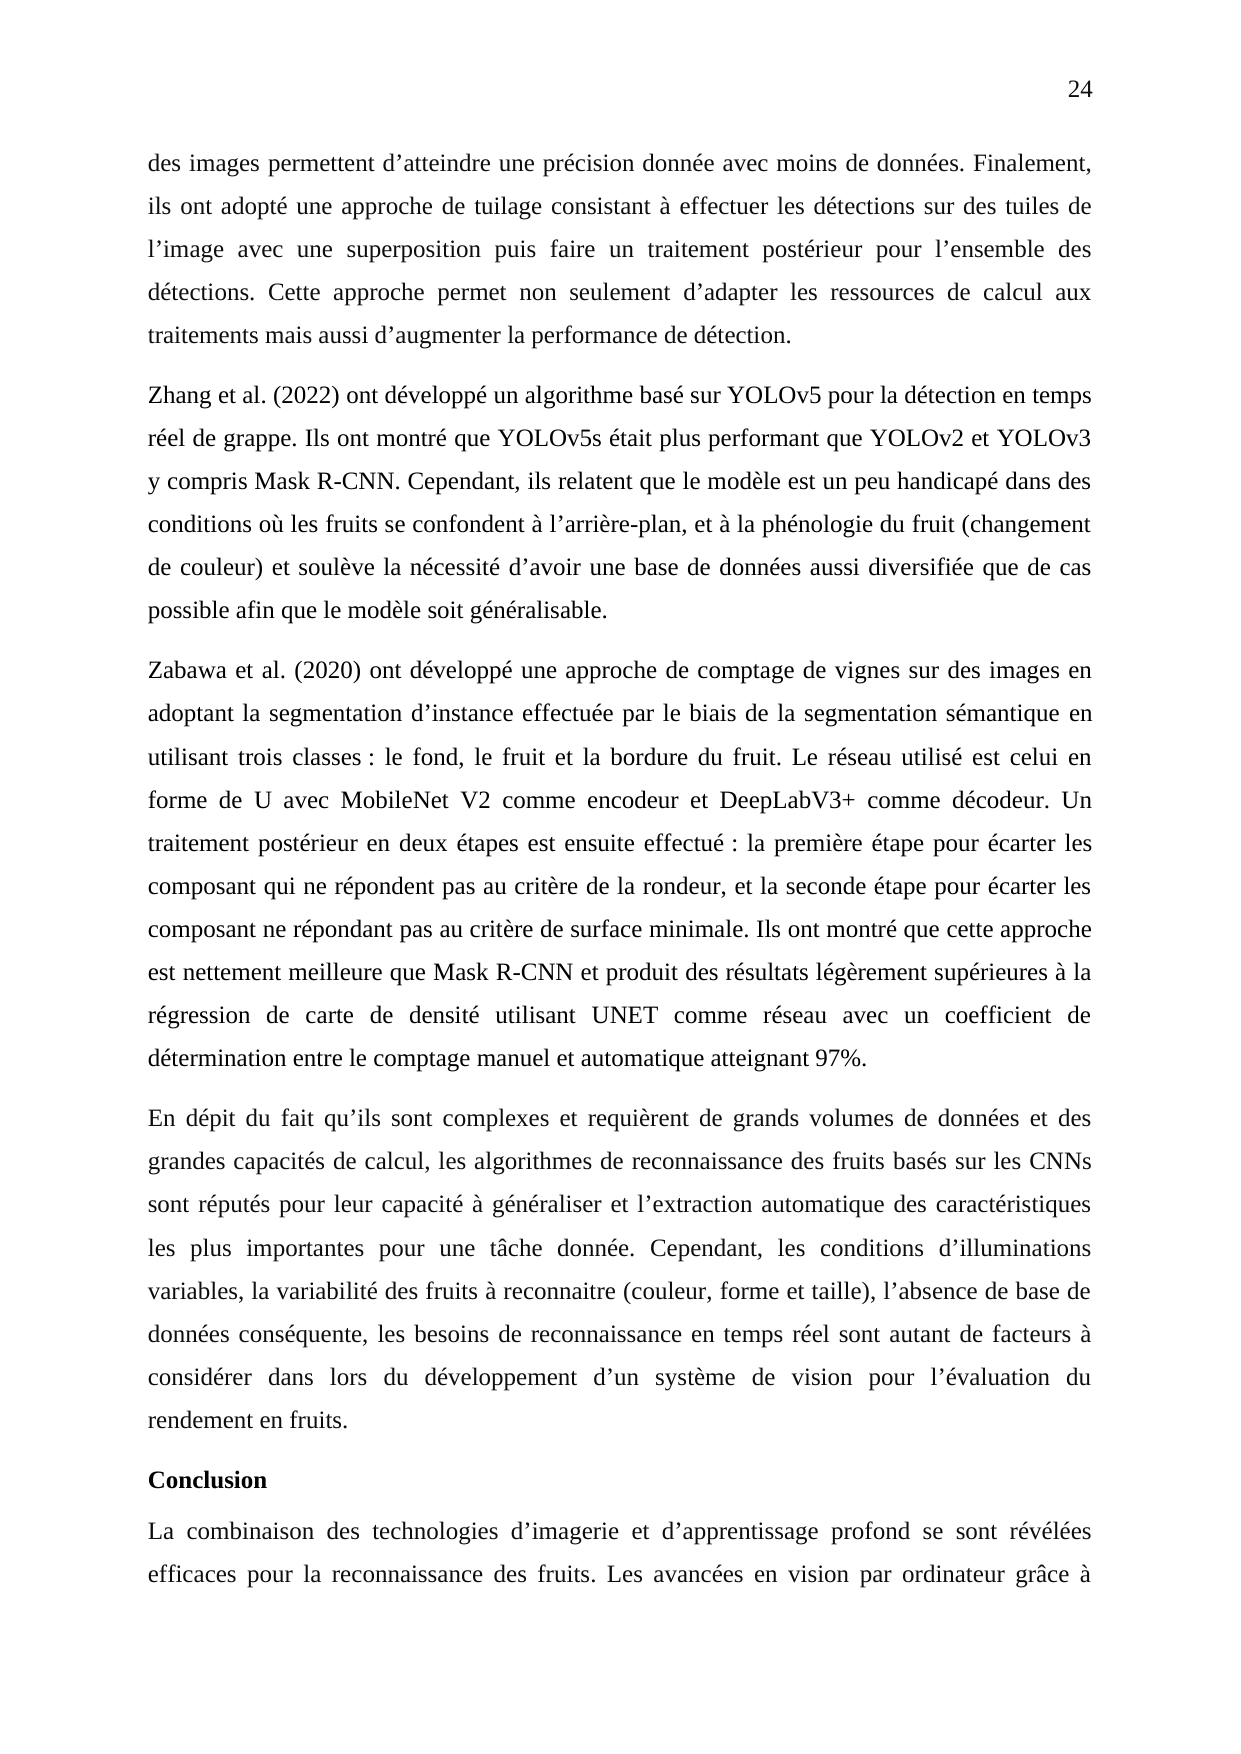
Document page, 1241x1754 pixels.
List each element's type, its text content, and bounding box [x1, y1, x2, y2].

subtitle Conclusion [148, 1465, 1093, 1494]
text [148, 148, 1093, 349]
text En dépit du fait qu’ils sont complexes et requièrent de grands volumes de données et des grandes capacités de calcul, les algorithmes de reconnaissance des fruits basés sur les CNNs sont réputés pour leur capacité à généraliser et l’extraction automatique des caractéristiques les plus importantes pour une tâche donnée. Cependant, les conditions d’illuminations variables, la variabilité des fruits à reconnaitre (couleur, forme et taille), l’absence de base de données conséquente, les besoins de reconnaissance en temps réel sont autant de facteurs à considérer dans lors du développement d’un système de vision pour l’évaluation du rendement en fruits. [148, 1103, 1093, 1434]
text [148, 1516, 1093, 1588]
text ont développé un algorithme basé sur YOLOv5 pour la détection en temps réel de grappe. Ils ont montré que YOLOv5s était plus performant que YOLOv2 et YOLOv3 y compris Mask R-CNN. Cependant, ils relatent que le modèle est un peu handicapé dans des conditions où les fruits se confondent à l’arrière-plan, et à la phénologie du fruit (changement de couleur) et soulève la nécessité d’avoir une base de données aussi diversifiée que de cas possible afin que le modèle soit généralisable. [148, 380, 1093, 624]
text ont développé une approche de comptage de vignes sur des images en adoptant la segmentation d’instance effectuée par le biais de la segmentation sémantique en utilisant trois classes : le fond, le fruit et la bordure du fruit. Le réseau utilisé est celui en forme de U avec MobileNet V2 comme encodeur et DeepLabV3+ comme décodeur. Un traitement postérieur en deux étapes est ensuite effectué : la première étape pour écarter les composant qui ne répondent pas au critère de la rondeur, et la seconde étape pour écarter les composant ne répondant pas au critère de surface minimale. Ils ont montré que cette approche est nettement meilleure que Mask R-CNN et produit des résultats légèrement supérieures à la régression de carte de densité utilisant UNET comme réseau avec un coefficient de détermination entre le comptage manuel et automatique atteignant 97%. [148, 655, 1093, 1072]
